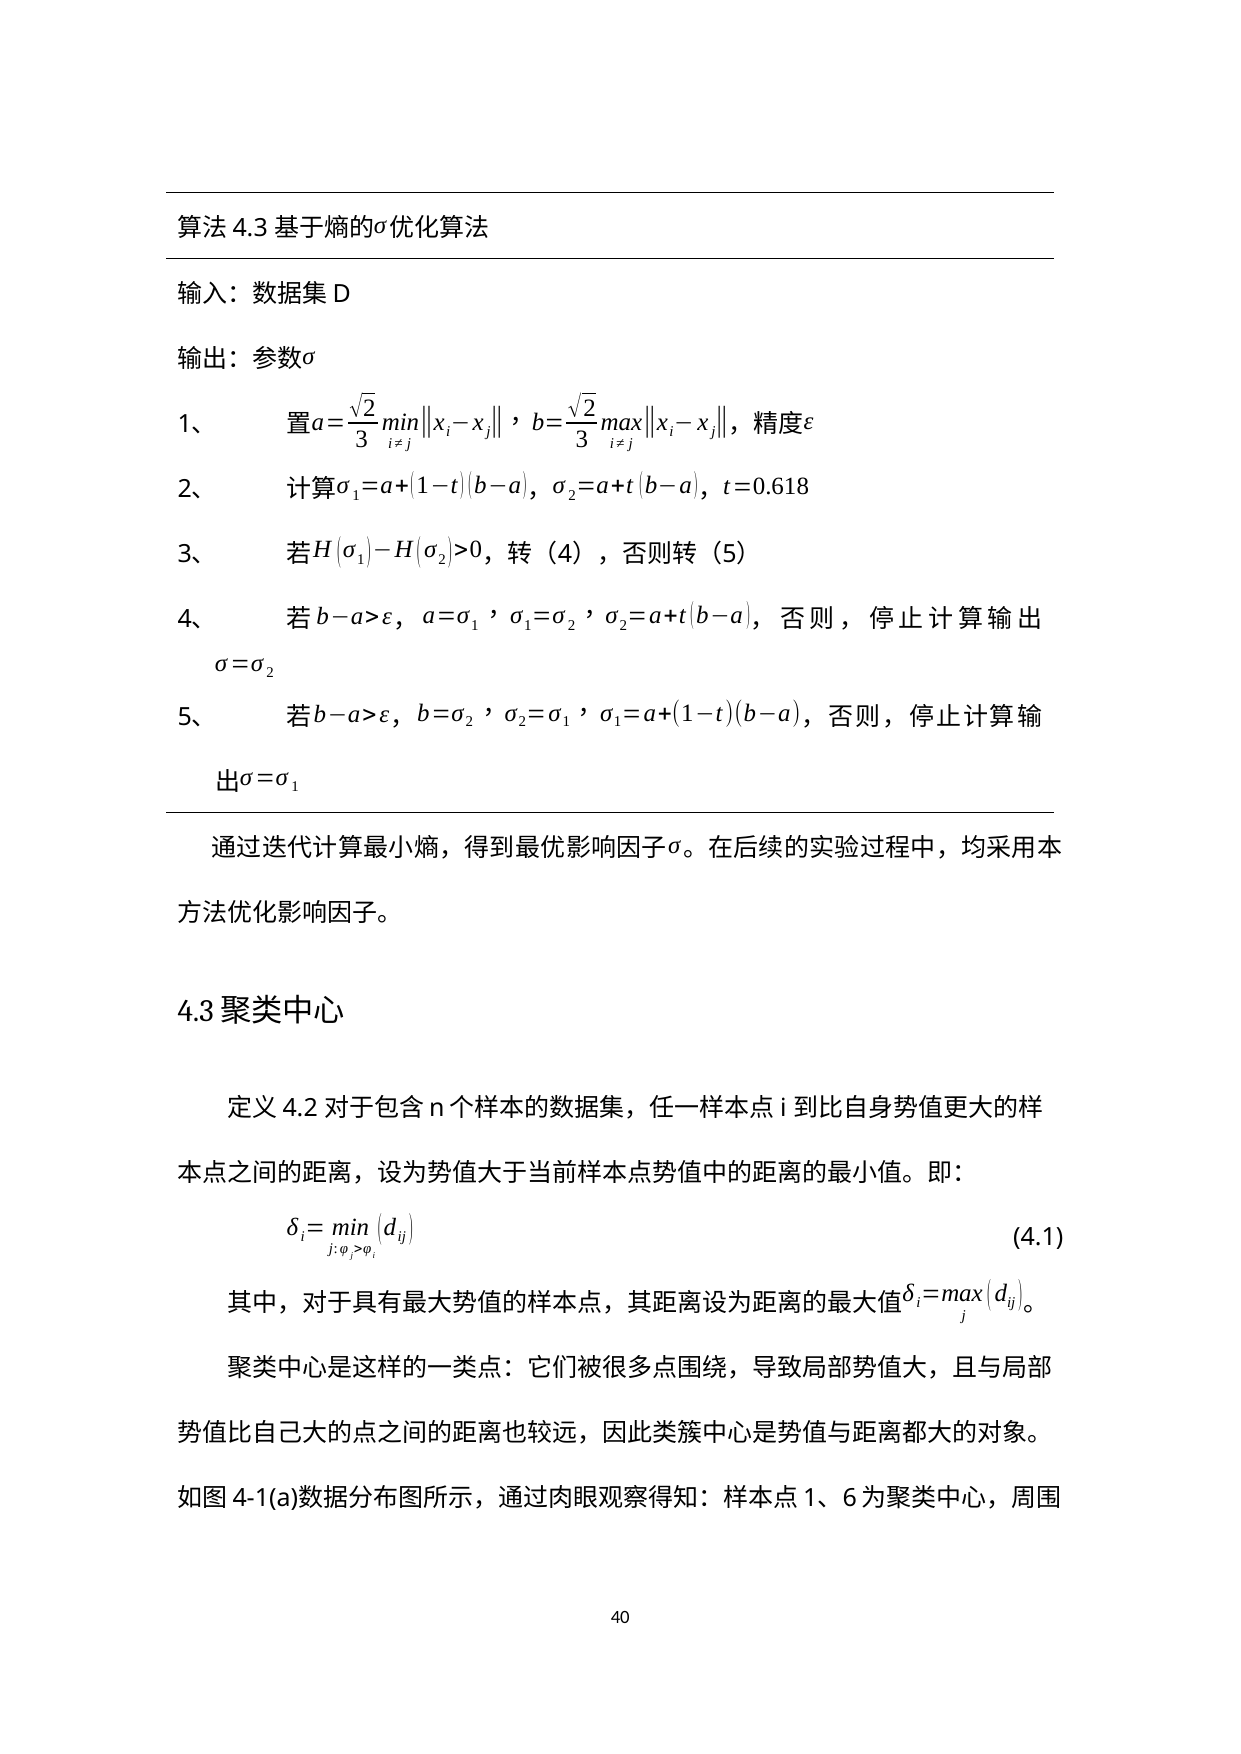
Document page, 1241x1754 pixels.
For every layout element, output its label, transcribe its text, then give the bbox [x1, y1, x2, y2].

text 其中，对于具有最大势值的样本点，其距离设为距离的最大值。 [177, 1268, 1063, 1333]
text 通过迭代计算最小熵，得到最优影响因子。在后续的实验过程中，均采用本方法优化影响因子。 [177, 813, 1063, 943]
table_cell 输入：数据集D 输出：参数 置，精度 计算，， 若，转（4），否则转（5） 若，，否则，停止计算输出 若，，否则，停止计算输出 [166, 259, 1054, 812]
table_header 算法4.3 基于熵的优化算法 [166, 193, 1054, 258]
text 定义4.2 对于包含n个样本的数据集，任一样本点 i 到比自身势值更大的样本点之间的距离，设为势值大于当前样本点势值中的距离的最小值。即： [177, 1073, 1063, 1203]
text (4.1) [177, 1203, 1063, 1268]
subtitle 4.3聚类中心 [177, 975, 1063, 1040]
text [177, 1333, 1063, 1528]
